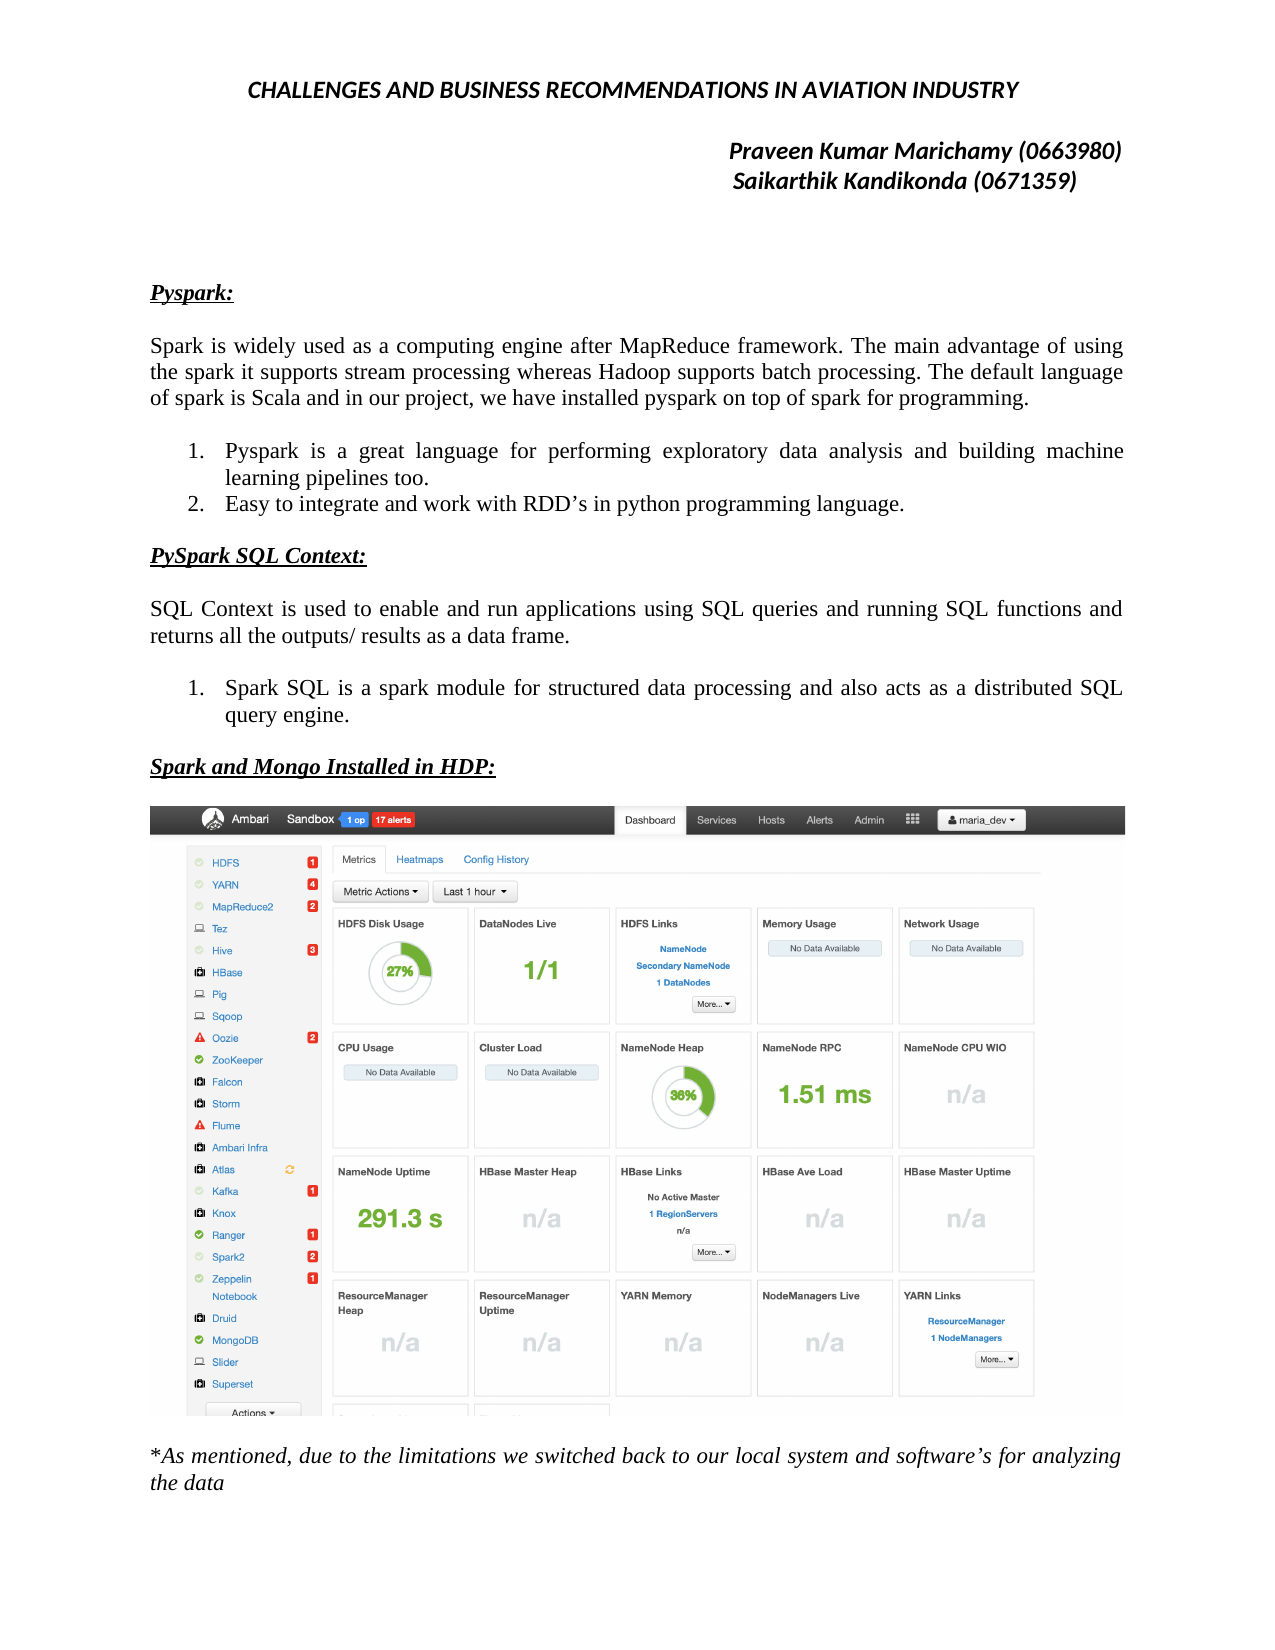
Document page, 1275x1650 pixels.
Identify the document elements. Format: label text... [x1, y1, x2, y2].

list Spark SQL is a spark module for structured data processing and also acts as a distributed SQL query engine. [187, 674, 1125, 727]
text PySpark SQL Context: [150, 543, 1125, 569]
picture [150, 806, 1125, 1416]
text Spark and Mongo Installed in HDP: [150, 753, 1125, 780]
text SQL Context is used to enable and run applications using SQL queries and running SQL functions and returns all the outputs/ results as a data frame. [150, 595, 1125, 648]
text Pyspark: [150, 279, 1125, 305]
text Spark is widely used as a computing engine after MapReduce framework. The main advantage of using the spark it supports stream processing whereas Hadoop supports batch processing. The default language of spark is Scala and in our project, we have installed pyspark on top of spark for programming. [150, 332, 1125, 411]
text *As mentioned, due to the limitations we switched back to our local system and software’s for analyzing the data [150, 1442, 1125, 1495]
list Pyspark is a great language for performing exploratory data analysis and building machine learning pipelines too. [187, 437, 1125, 490]
list Easy to integrate and work with RDD’s in python programming language. [187, 490, 1125, 516]
